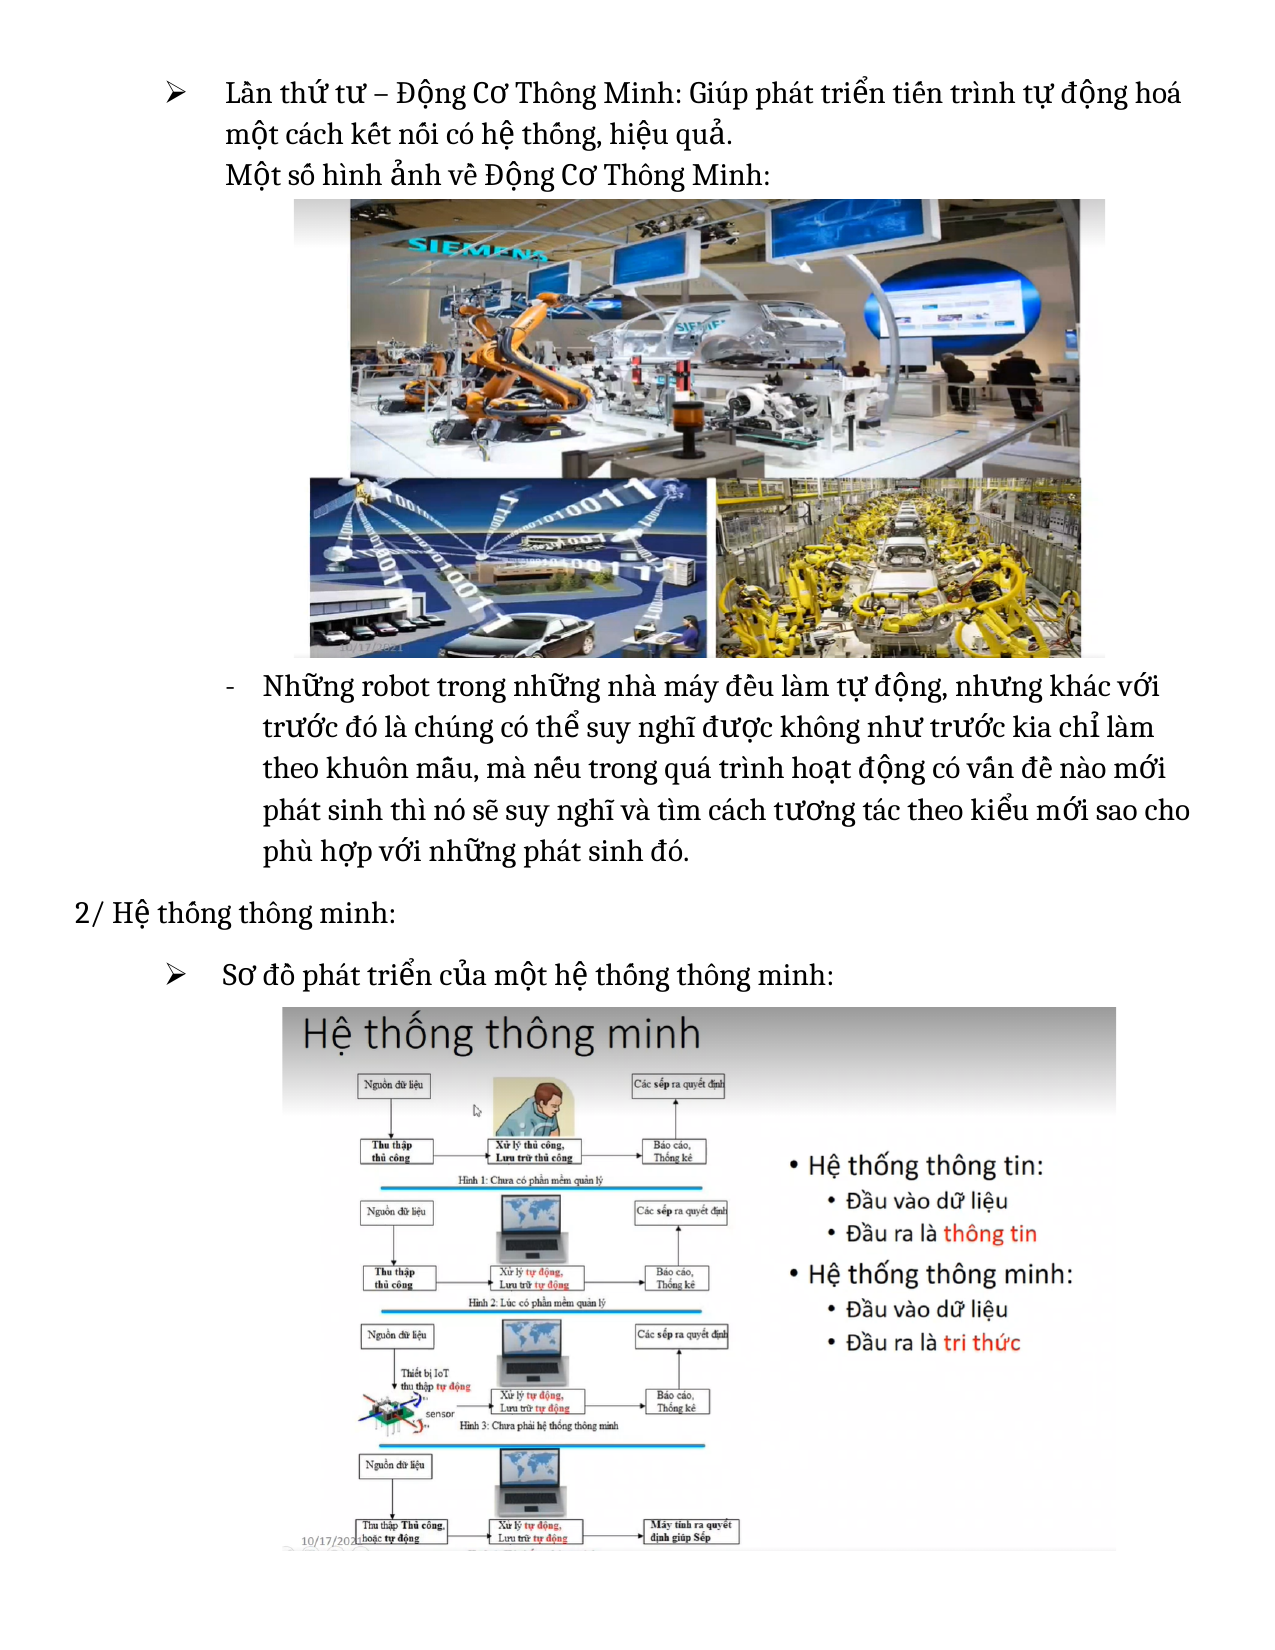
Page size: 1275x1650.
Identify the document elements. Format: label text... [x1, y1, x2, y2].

picture [293, 199, 1105, 658]
list Một số hình ảnh về Động Cơ Thông Minh: [225, 157, 1200, 193]
list Lần thứ tư – Động Cơ Thông Minh: Giúp phát triển tiến trình tự động hoá một cách kết nối có hệ thống, hiệu quả. [164, 75, 1200, 152]
picture [282, 1007, 1117, 1551]
list Sơ đồ phát triển của một hệ thống thông minh: [164, 957, 1200, 993]
text 2/ Hệ thống thông minh: [75, 895, 1200, 931]
